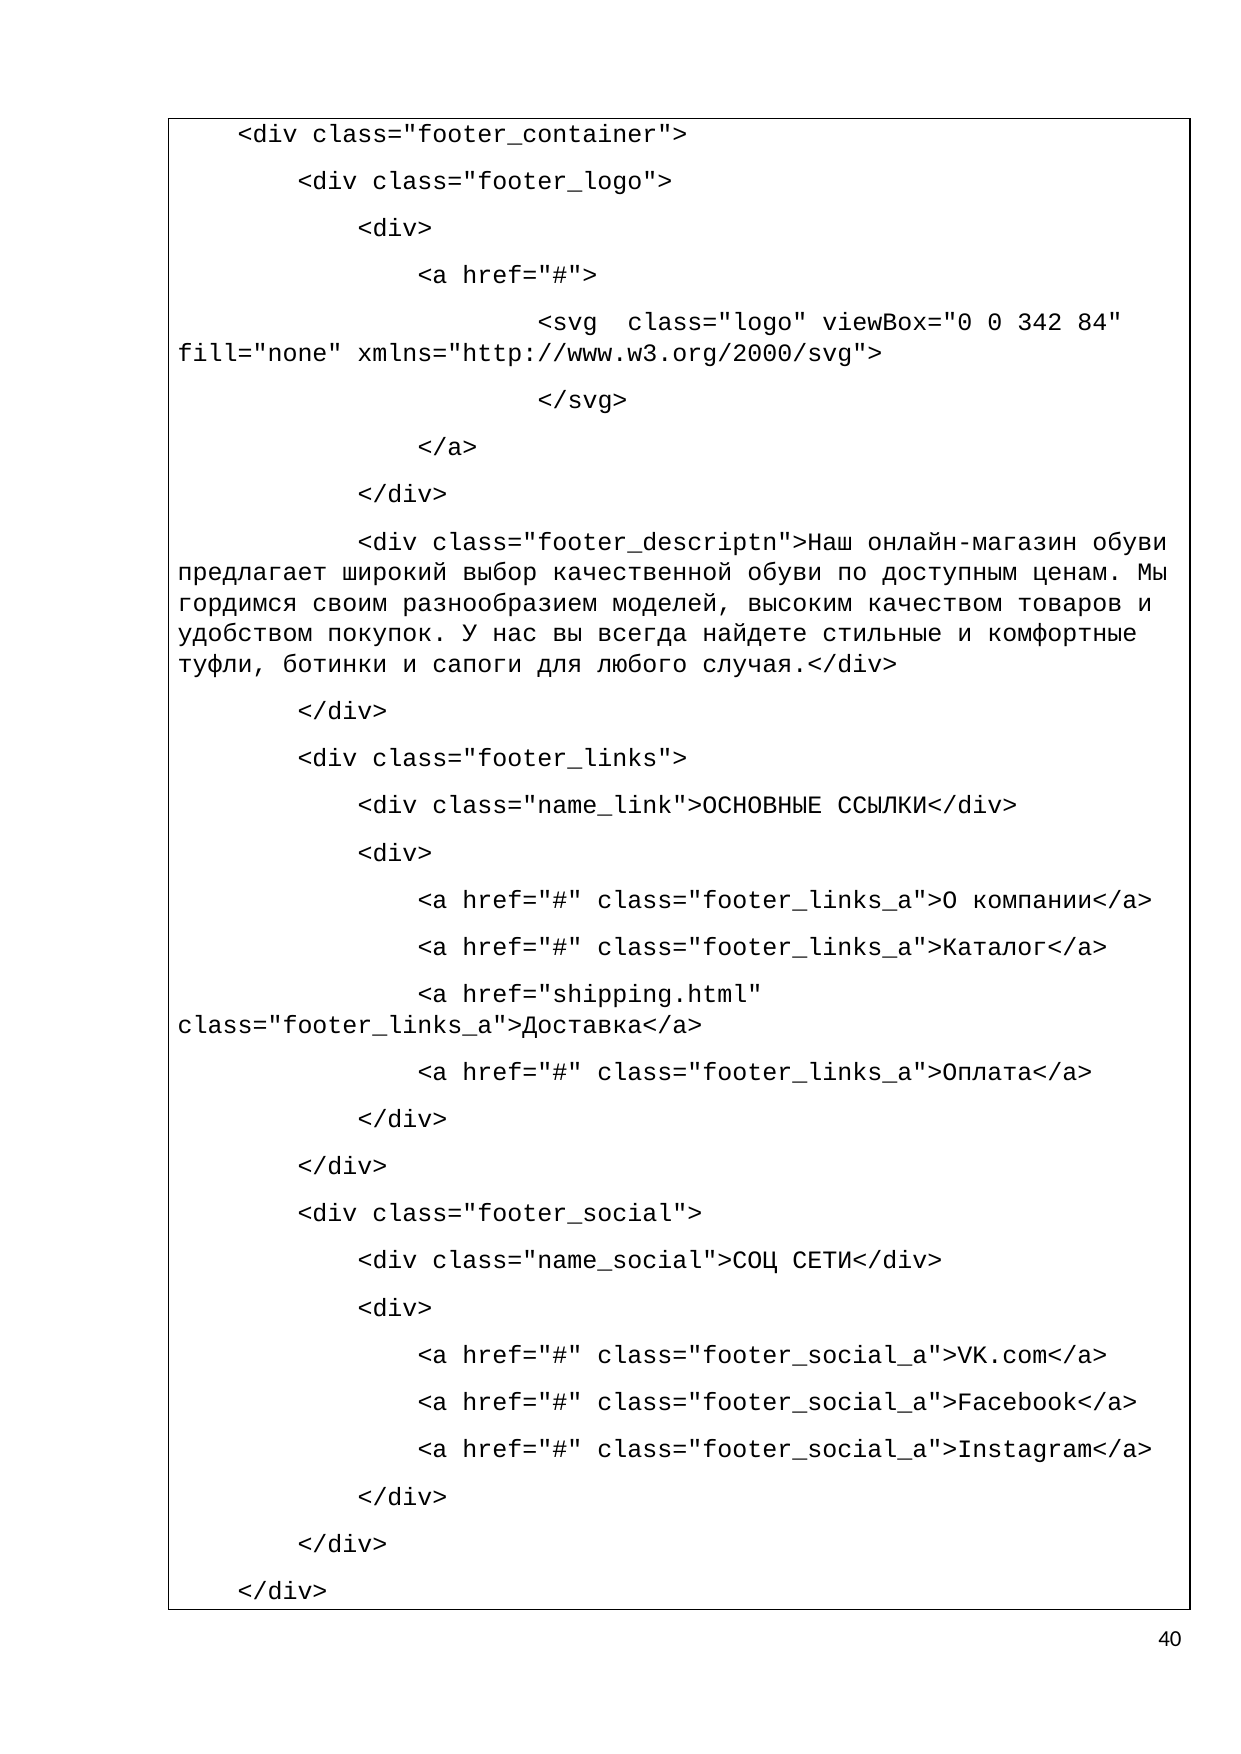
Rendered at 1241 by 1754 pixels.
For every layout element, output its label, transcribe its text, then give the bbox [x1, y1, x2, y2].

text </div> [169, 479, 1189, 510]
text <div> [169, 837, 1189, 868]
text </div> [169, 695, 1189, 727]
text </a> [169, 432, 1189, 463]
text <div class="footer_links"> [169, 743, 1189, 774]
text </svg> [169, 384, 1189, 416]
text <a href="#" class="footer_links_a">Каталог</a> [169, 931, 1189, 963]
text <div class="footer_descriptn">Наш онлайн-магазин обуви предлагает широкий выбор качественной обуви по доступным ценам. Мы гордимся своим разнообразием моделей, высоким качеством товаров и удобством покупок. У нас вы всегда найдете стильные и комфортные туфли, ботинки и сапоги для любого случая.</div> [169, 526, 1189, 680]
text </div> [169, 1151, 1189, 1182]
text <div class="name_social">СОЦ СЕТИ</div> [169, 1245, 1189, 1276]
text <a href="#" class="footer_social_a">Facebook</a> [169, 1387, 1189, 1418]
text <a href="shipping.html" class="footer_links_a">Доставка</a> [169, 978, 1189, 1041]
text </div> [169, 1528, 1189, 1559]
text </div> [169, 1481, 1189, 1512]
text <svg class="logo" viewBox="0 0 342 84" fill="none" xmlns="http://www.w3.org/2000/svg"> [169, 307, 1189, 369]
text <div class="footer_social"> [169, 1198, 1189, 1229]
text <div class="name_link">ОСНОВНЫЕ ССЫЛКИ</div> [169, 790, 1189, 821]
text <div> [169, 1292, 1189, 1324]
text <div> [169, 212, 1189, 244]
text <a href="#" class="footer_social_a">VK.com</a> [169, 1339, 1189, 1371]
text <a href="#" class="footer_links_a">Оплата</a> [169, 1056, 1189, 1088]
text <a href="#" class="footer_social_a">Instagram</a> [169, 1434, 1189, 1465]
text <a href="#" class="footer_links_a">О компании</a> [169, 884, 1189, 916]
text <div class="footer_container"> [169, 119, 1189, 149]
text </div> [169, 1103, 1189, 1135]
text </div> [169, 1575, 1189, 1609]
text <a href="#"> [169, 260, 1189, 291]
text <div class="footer_logo"> [169, 165, 1189, 197]
